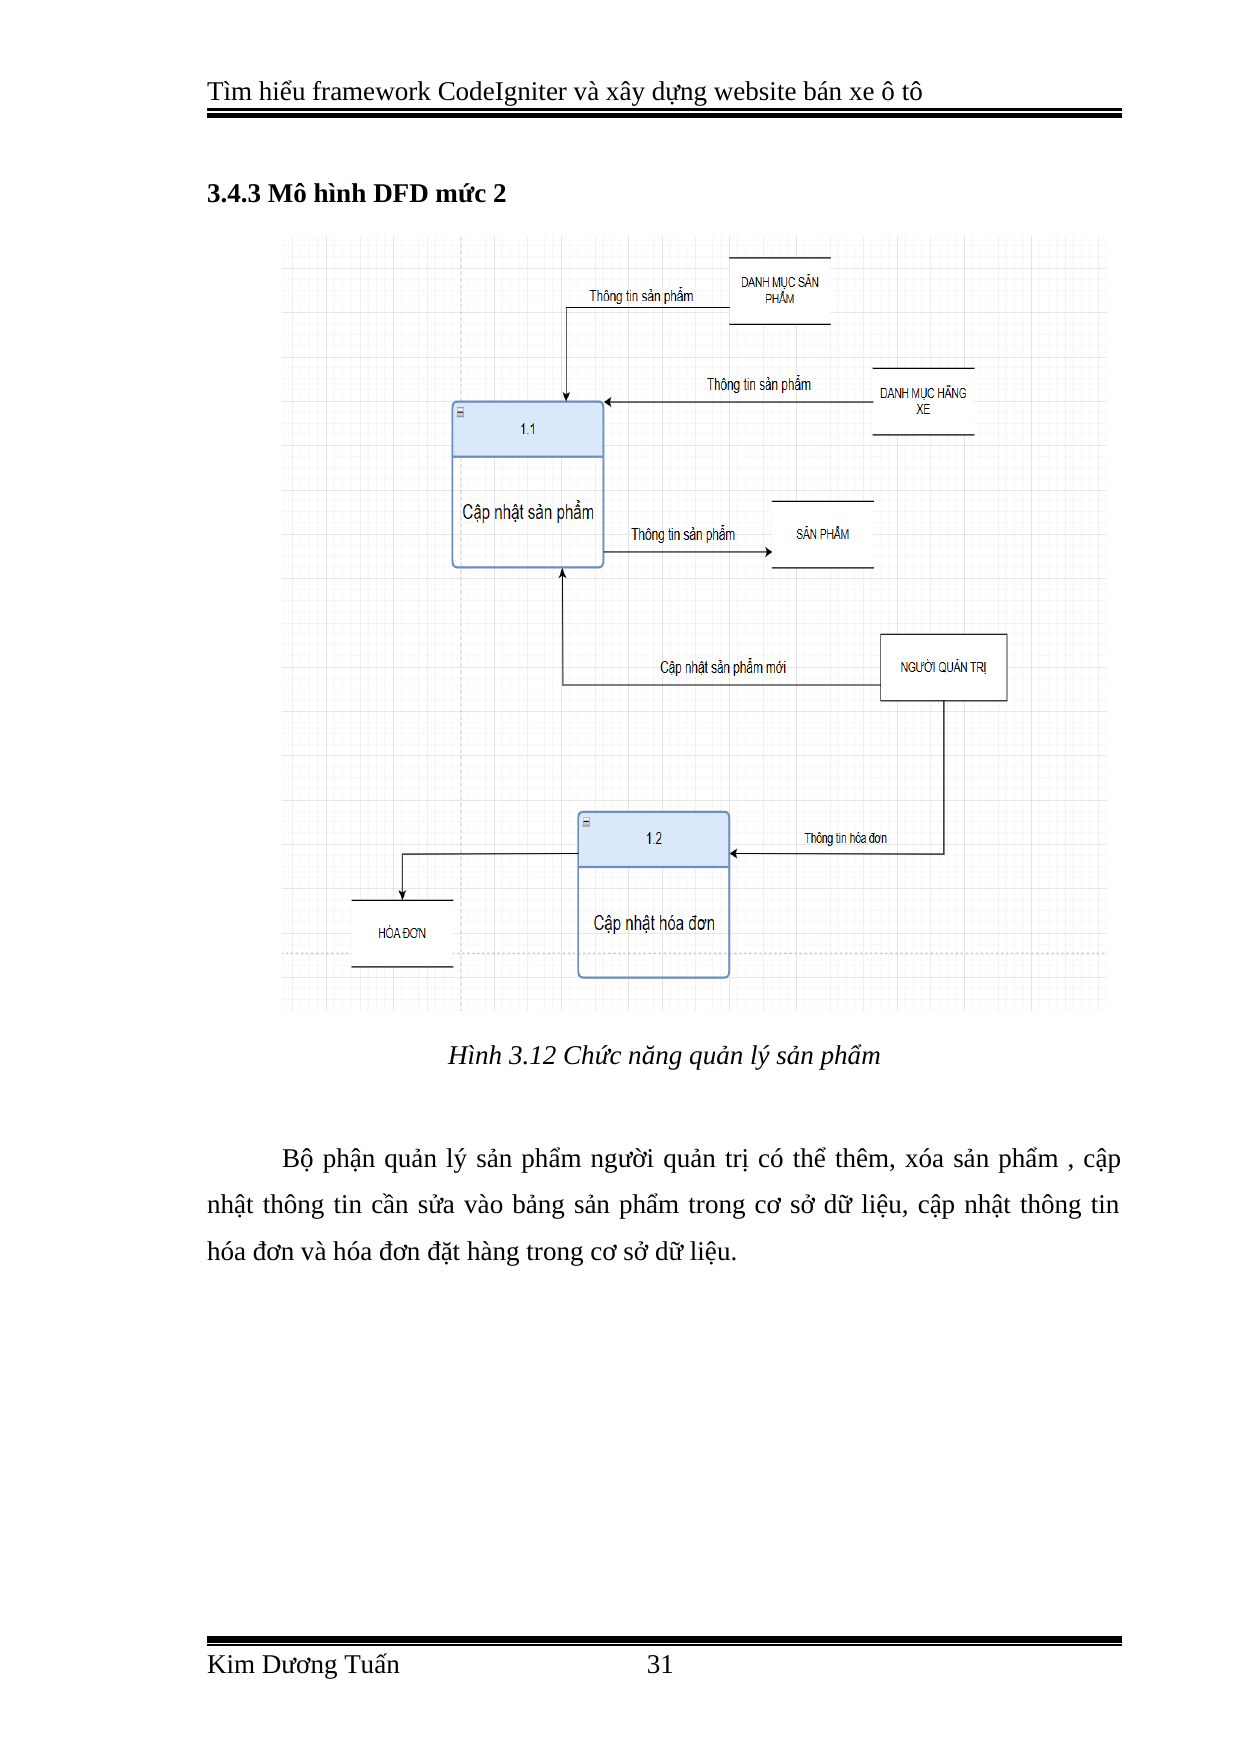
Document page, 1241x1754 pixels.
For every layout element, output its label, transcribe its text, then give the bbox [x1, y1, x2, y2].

subtitle Mô hình DFD mức 2 [207, 177, 1122, 208]
text Bộ phận quản lý sản phẩm người quản trị có thể thêm, xóa sản phẩm , cập nhật thông tin cần sửa vào bảng sản phẩm trong cơ sở dữ liệu, cập nhật thông tin hóa đơn và hóa đơn đặt hàng trong cơ sở dữ liệu. [207, 1142, 1122, 1266]
picture [281, 236, 1107, 1011]
